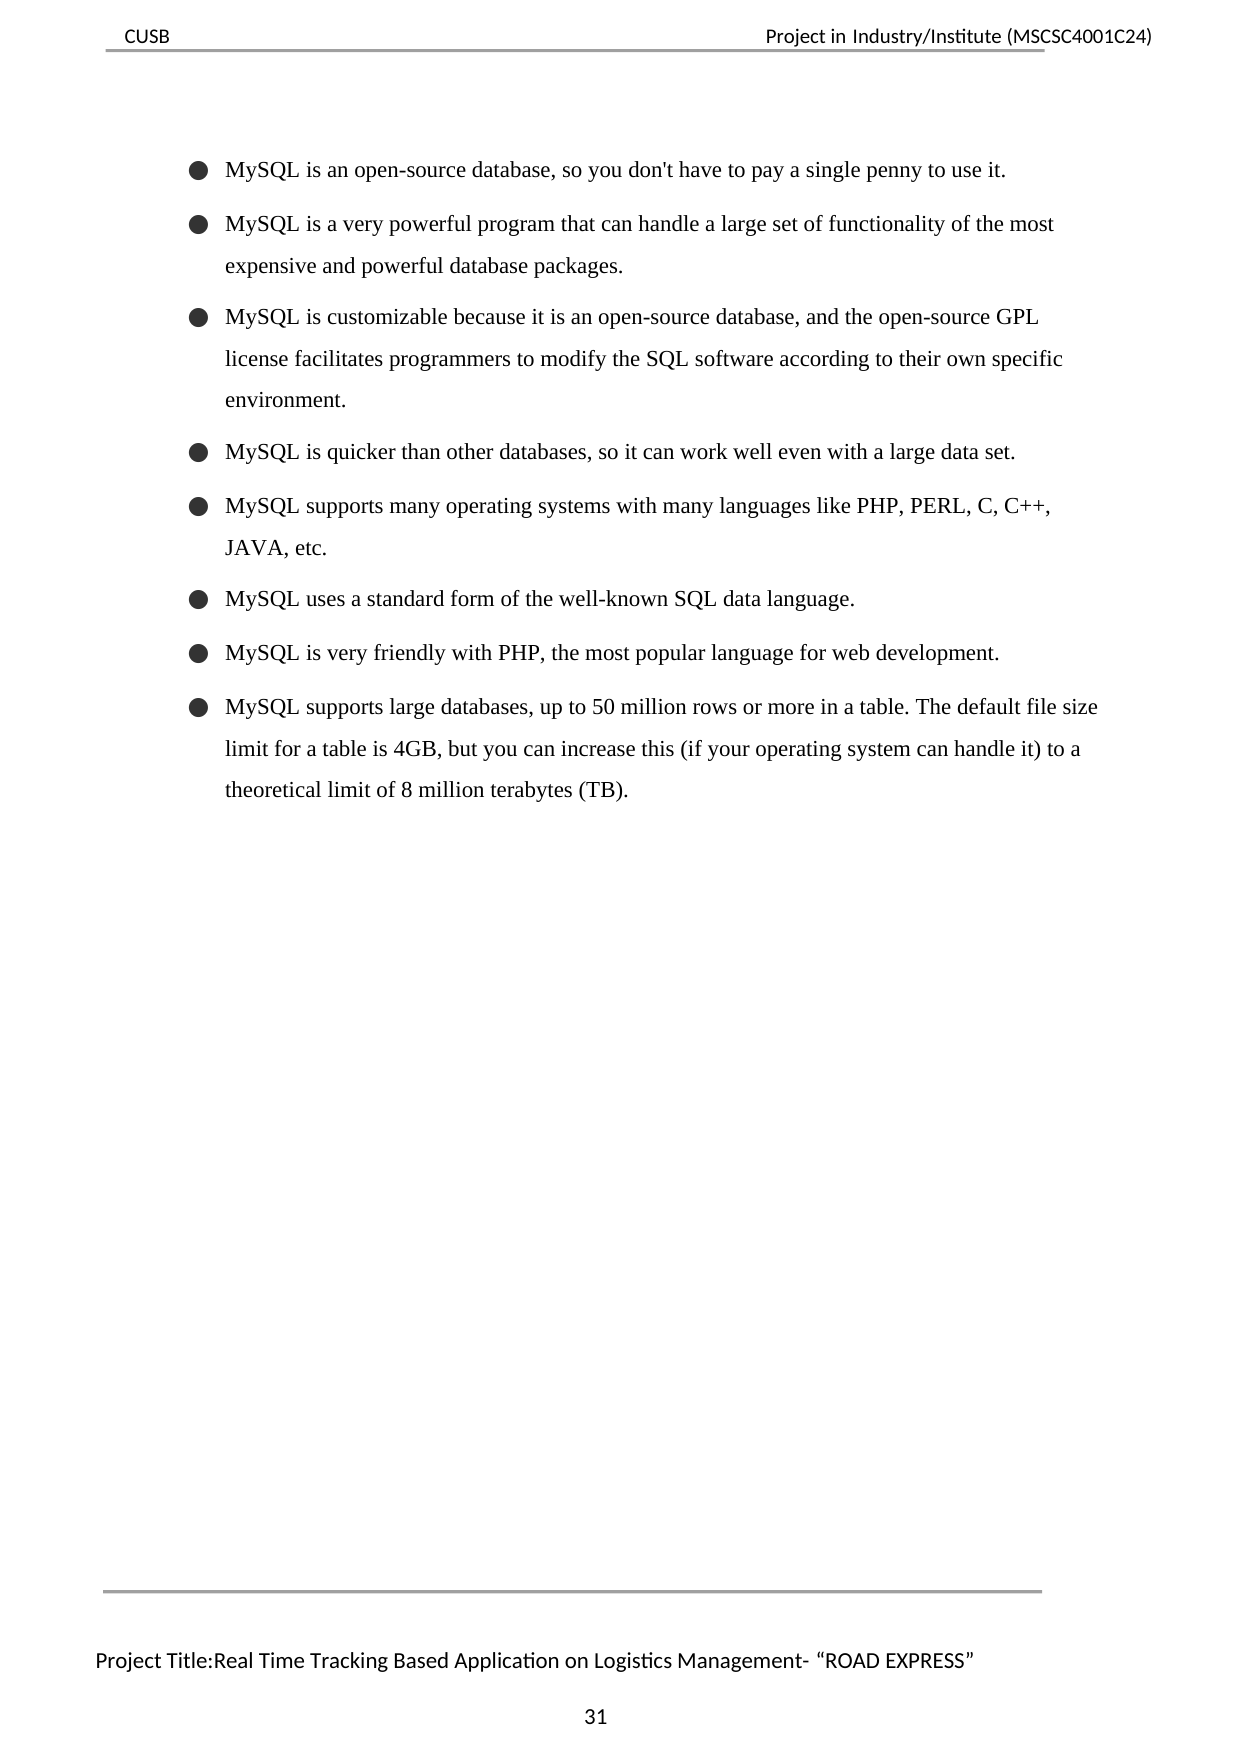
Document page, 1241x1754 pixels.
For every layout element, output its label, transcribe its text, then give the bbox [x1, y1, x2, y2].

list MySQL is customizable because it is an open-source database, and the open-source GPL license facilitates programmers to modify the SQL software according to their own specific environment. [187, 297, 1110, 417]
list MySQL is very friendly with PHP, the most popular language for web development. [187, 633, 1110, 671]
list MySQL is an open-source database, so you don't have to pay a single penny to use it. [187, 150, 1110, 188]
list MySQL is a very powerful program that can handle a large set of functionality of the most expensive and powerful database packages. [187, 204, 1110, 283]
list MySQL supports many operating systems with many languages like PHP, PERL, C, C++, JAVA, etc. [187, 486, 1110, 564]
list MySQL uses a standard form of the well-known SQL data language. [187, 579, 1110, 617]
list MySQL supports large databases, up to 50 million rows or more in a table. The default file size limit for a table is 4GB, but you can increase this (if your operating system can handle it) to a theoretical limit of 8 million terabytes (TB). [187, 687, 1110, 807]
list MySQL is quicker than other databases, so it can work well even with a large data set. [187, 432, 1110, 469]
